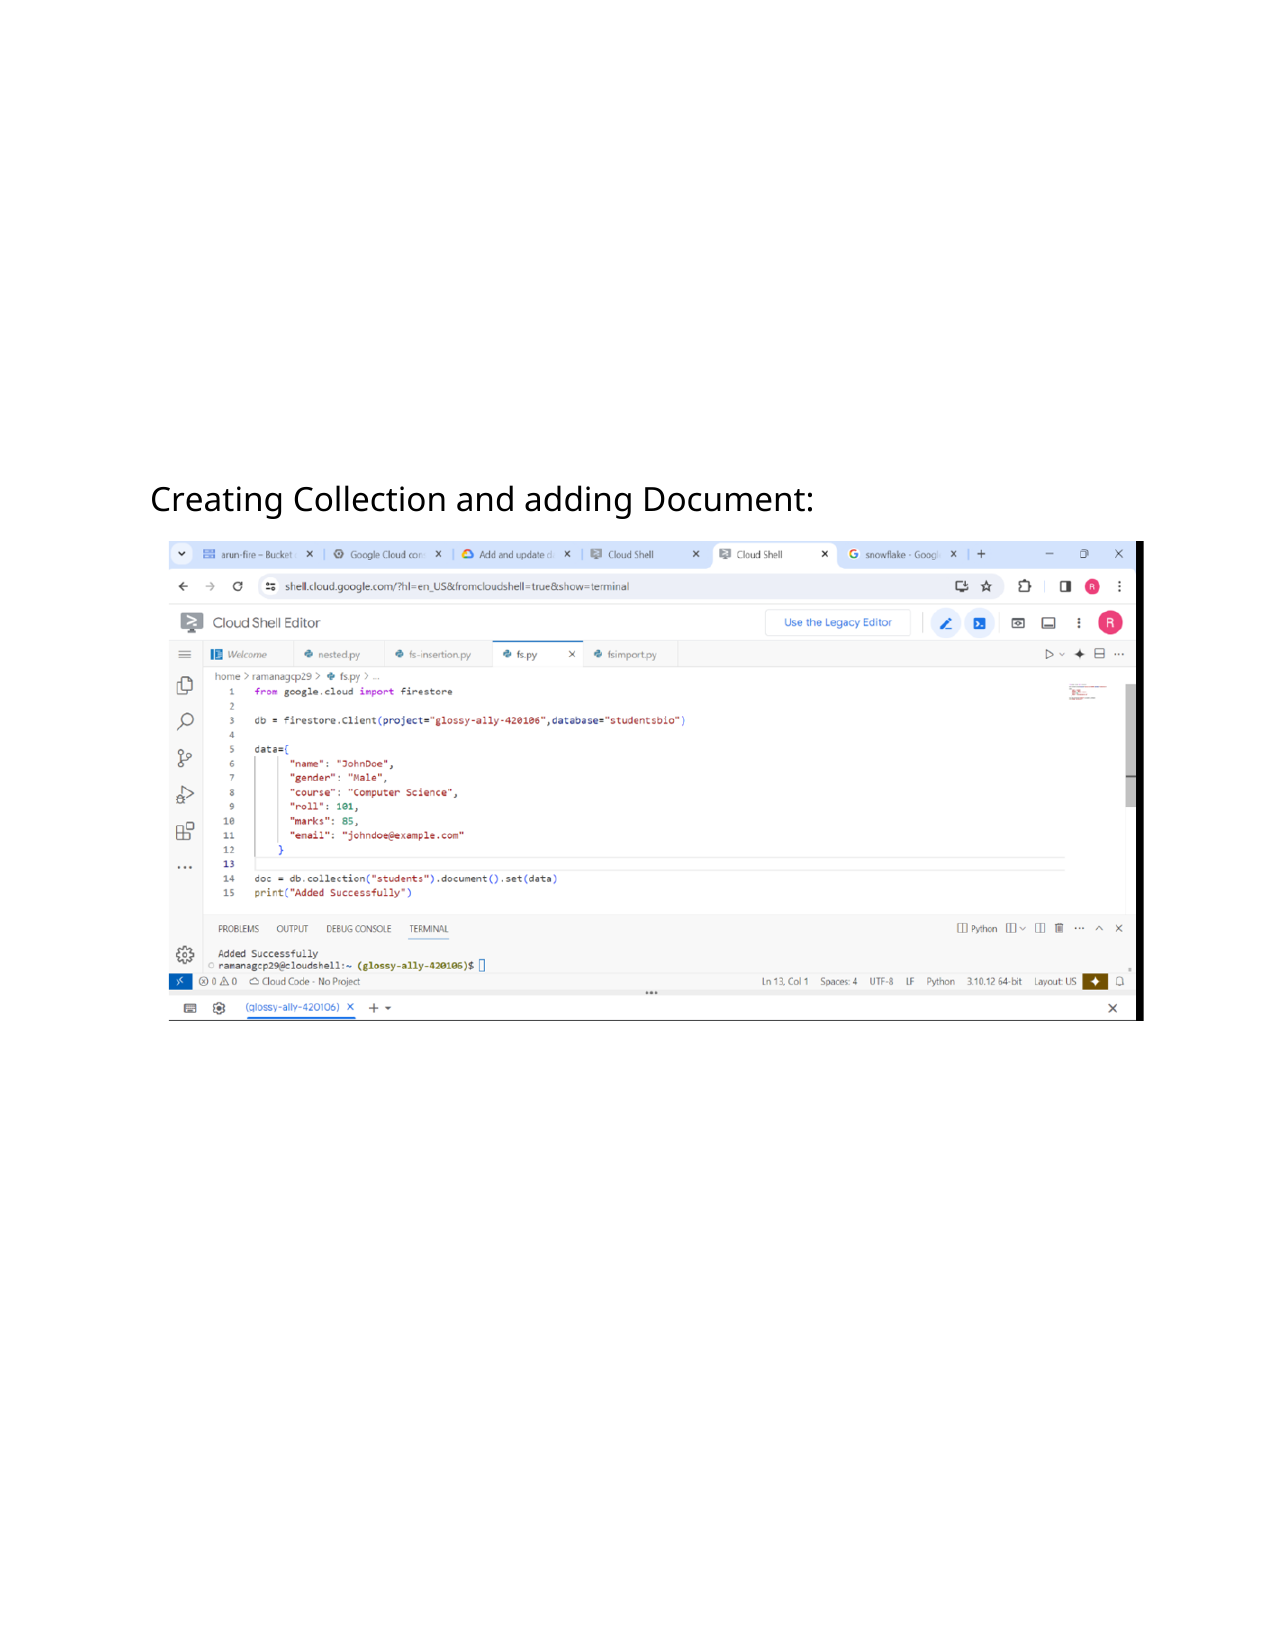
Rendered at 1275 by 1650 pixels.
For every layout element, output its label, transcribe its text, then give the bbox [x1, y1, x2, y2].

text Creating Collection and adding Document: [150, 476, 1125, 521]
